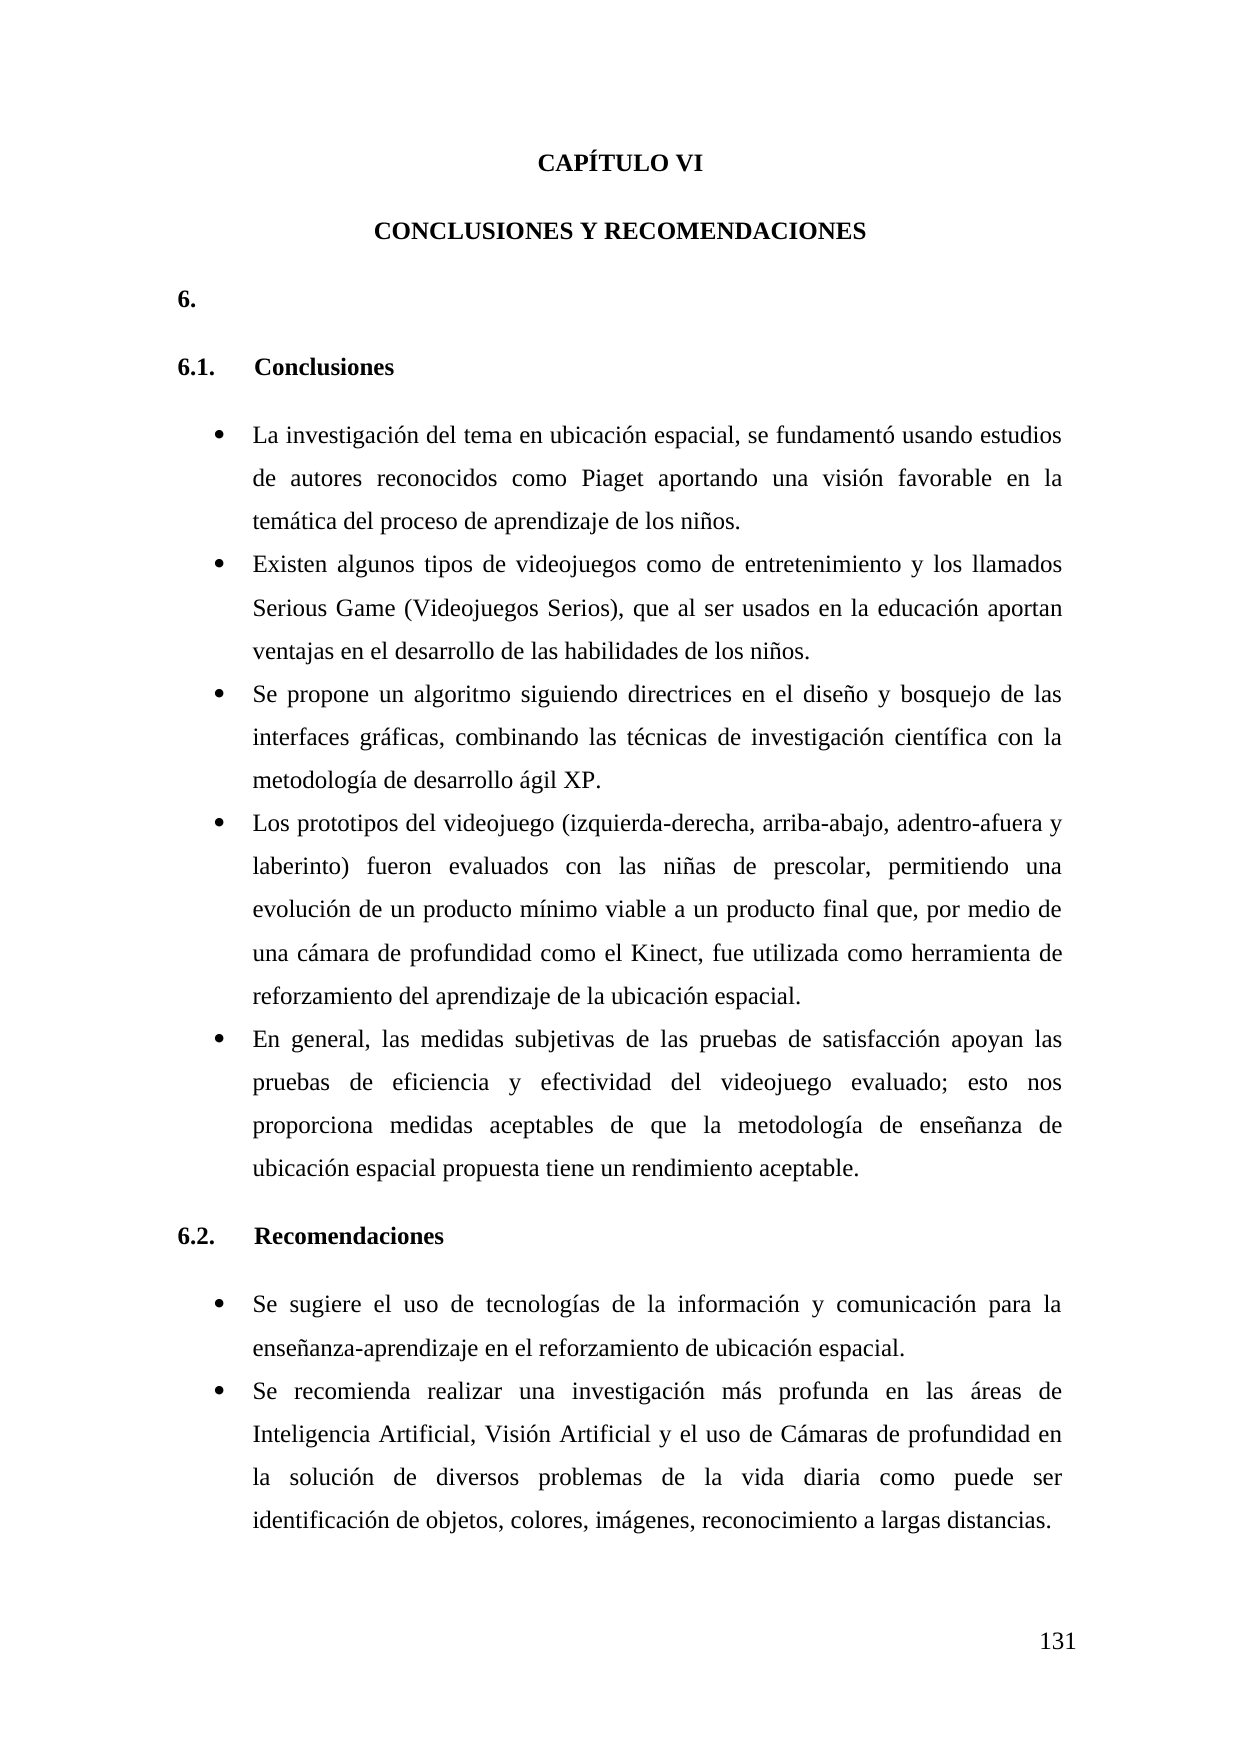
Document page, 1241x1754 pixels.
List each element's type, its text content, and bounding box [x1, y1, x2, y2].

list Se propone un algoritmo siguiendo directrices en el diseño y bosquejo de las interfaces gráficas, combinando las técnicas de investigación científica con la metodología de desarrollo ágil XP. [215, 679, 1063, 794]
list Se recomienda realizar una investigación más profunda en las áreas de Inteligencia Artificial, Visión Artificial y el uso de Cámaras de profundidad en la solución de diversos problemas de la vida diaria como puede ser identificación de objetos, colores, imágenes, reconocimiento a largas distancias. [215, 1376, 1063, 1534]
list La investigación del tema en ubicación espacial, se fundamentó usando estudios de autores reconocidos como Piaget aportando una visión favorable en la temática del proceso de aprendizaje de los niños. [215, 420, 1063, 535]
subtitle Conclusiones [177, 352, 1063, 381]
list Existen algunos tipos de videojuegos como de entretenimiento y los llamados Serious Game (Videojuegos Serios), que al ser usados en la educación aportan ventajas en el desarrollo de las habilidades de los niños. [215, 549, 1063, 664]
list Se sugiere el uso de tecnologías de la información y comunicación para la enseñanza-aprendizaje en el reforzamiento de ubicación espacial. [215, 1289, 1063, 1361]
list Los prototipos del videojuego (izquierda-derecha, arriba-abajo, adentro-afuera y laberinto) fueron evaluados con las niñas de prescolar, permitiendo una evolución de un producto mínimo viable a un producto final que, por medio de una cámara de profundidad como el Kinect, fue utilizada como herramienta de reforzamiento del aprendizaje de la ubicación espacial. [215, 808, 1063, 1009]
subtitle CAPÍTULO VI [177, 148, 1063, 176]
subtitle CONCLUSIONES Y RECOMENDACIONES [177, 216, 1063, 244]
list En general, las medidas subjetivas de las pruebas de satisfacción apoyan las pruebas de eficiencia y efectividad del videojuego evaluado; esto nos proporciona medidas aceptables de que la metodología de enseñanza de ubicación espacial propuesta tiene un rendimiento aceptable. [215, 1024, 1063, 1182]
subtitle Recomendaciones [177, 1221, 1063, 1250]
